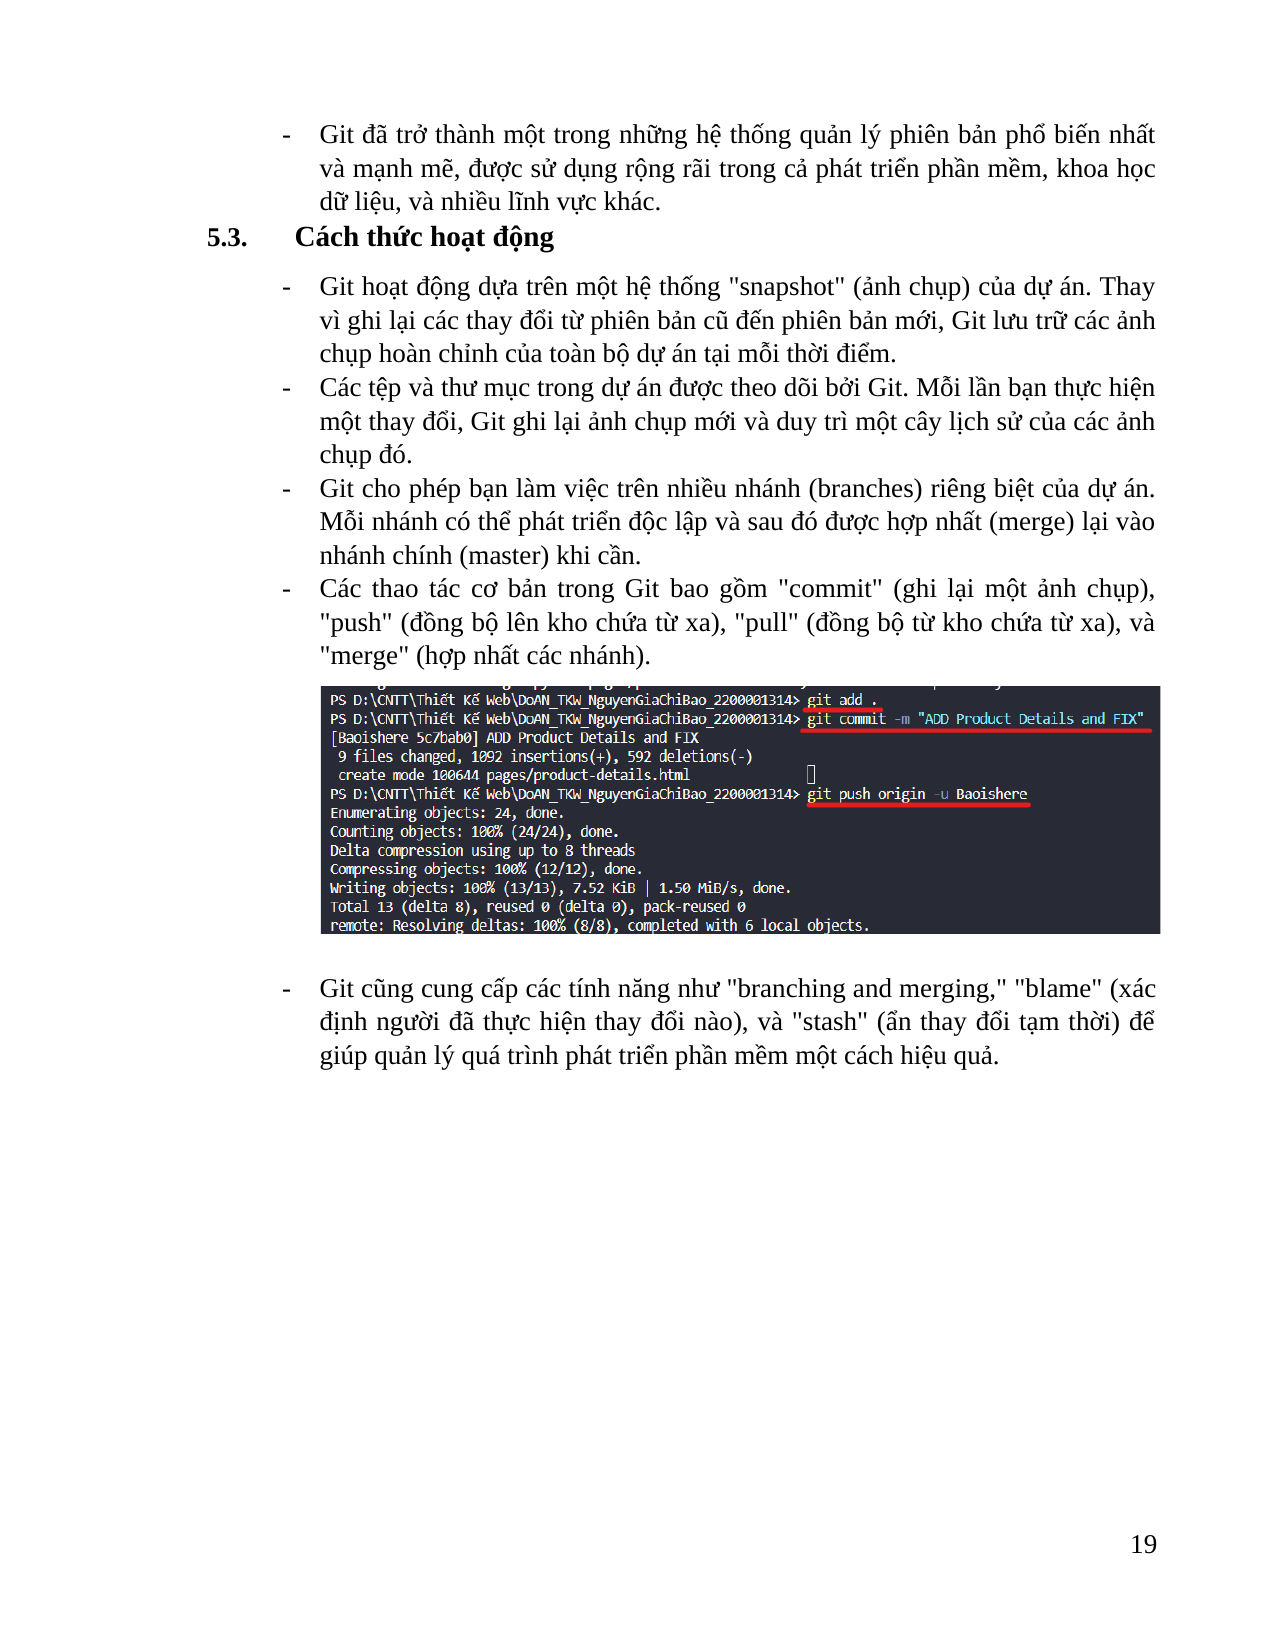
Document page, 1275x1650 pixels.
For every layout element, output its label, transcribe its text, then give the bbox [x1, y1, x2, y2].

list Git cũng cung cấp các tính năng như "branching and merging," "blame" (xác định người đã thực hiện thay đổi nào), và "stash" (ẩn thay đổi tạm thời) để giúp quản lý quá trình phát triển phần mềm một cách hiệu quả. [282, 972, 1157, 1070]
list Các tệp và thư mục trong dự án được theo dõi bởi Git. Mỗi lần bạn thực hiện một thay đổi, Git ghi lại ảnh chụp mới và duy trì một cây lịch sử của các ảnh chụp đó. [282, 371, 1157, 469]
picture [320, 686, 1161, 934]
list Các thao tác cơ bản trong Git bao gồm "commit" (ghi lại một ảnh chụp), "push" (đồng bộ lên kho chứa từ xa), "pull" (đồng bộ từ kho chứa từ xa), và "merge" (hợp nhất các nhánh). [282, 572, 1157, 671]
list Git hoạt động dựa trên một hệ thống "snapshot" (ảnh chụp) của dự án. Thay vì ghi lại các thay đổi từ phiên bản cũ đến phiên bản mới, Git lưu trữ các ảnh chụp hoàn chỉnh của toàn bộ dự án tại mỗi thời điểm. [282, 270, 1157, 369]
list Cách thức hoạt động [207, 219, 1157, 252]
list Git đã trở thành một trong những hệ thống quản lý phiên bản phổ biến nhất và mạnh mẽ, được sử dụng rộng rãi trong cả phát triển phần mềm, khoa học dữ liệu, và nhiều lĩnh vực khác. [282, 118, 1157, 216]
list Git cho phép bạn làm việc trên nhiều nhánh (branches) riêng biệt của dự án. Mỗi nhánh có thể phát triển độc lập và sau đó được hợp nhất (merge) lại vào nhánh chính (master) khi cần. [282, 472, 1157, 570]
